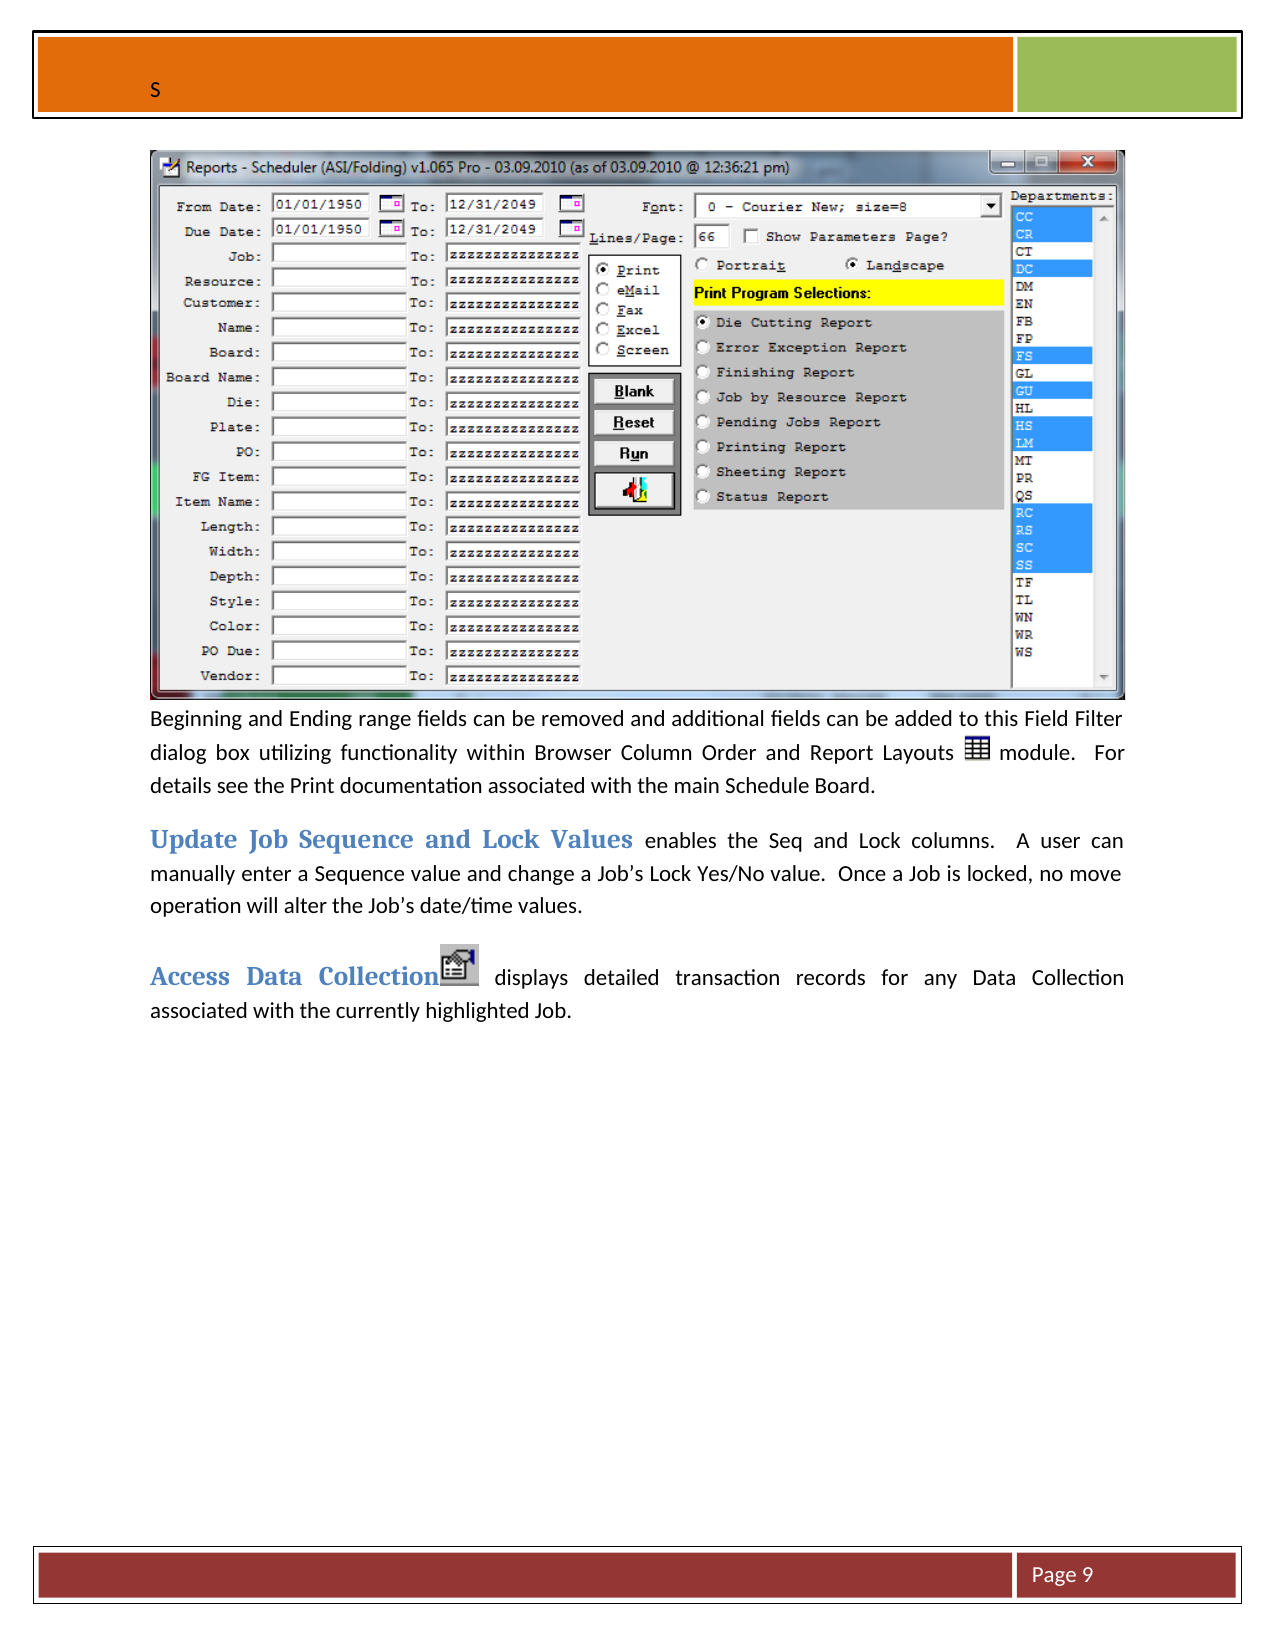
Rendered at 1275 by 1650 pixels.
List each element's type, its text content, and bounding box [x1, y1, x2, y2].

text Update Job Sequence and Lock Values enables the Seq and Lock columns. A user can manually enter a Sequence value and change a Job’s Lock Yes/No value. Once a Job is locked, no move operation will alter the Job’s date/time values. [150, 824, 1125, 919]
picture [440, 944, 479, 986]
text Access Data Collection displays detailed transaction records for any Data Collection associated with the currently highlighted Job. [150, 944, 1125, 1024]
picture [964, 735, 990, 761]
text Beginning and Ending range fields can be removed and additional fields can be added to this Field Filter dialog box utilizing functionality within Browser Column Order and Report Layouts module. For details see the Print documentation associated with the main Schedule Board. [150, 700, 1125, 799]
picture [150, 150, 1125, 700]
